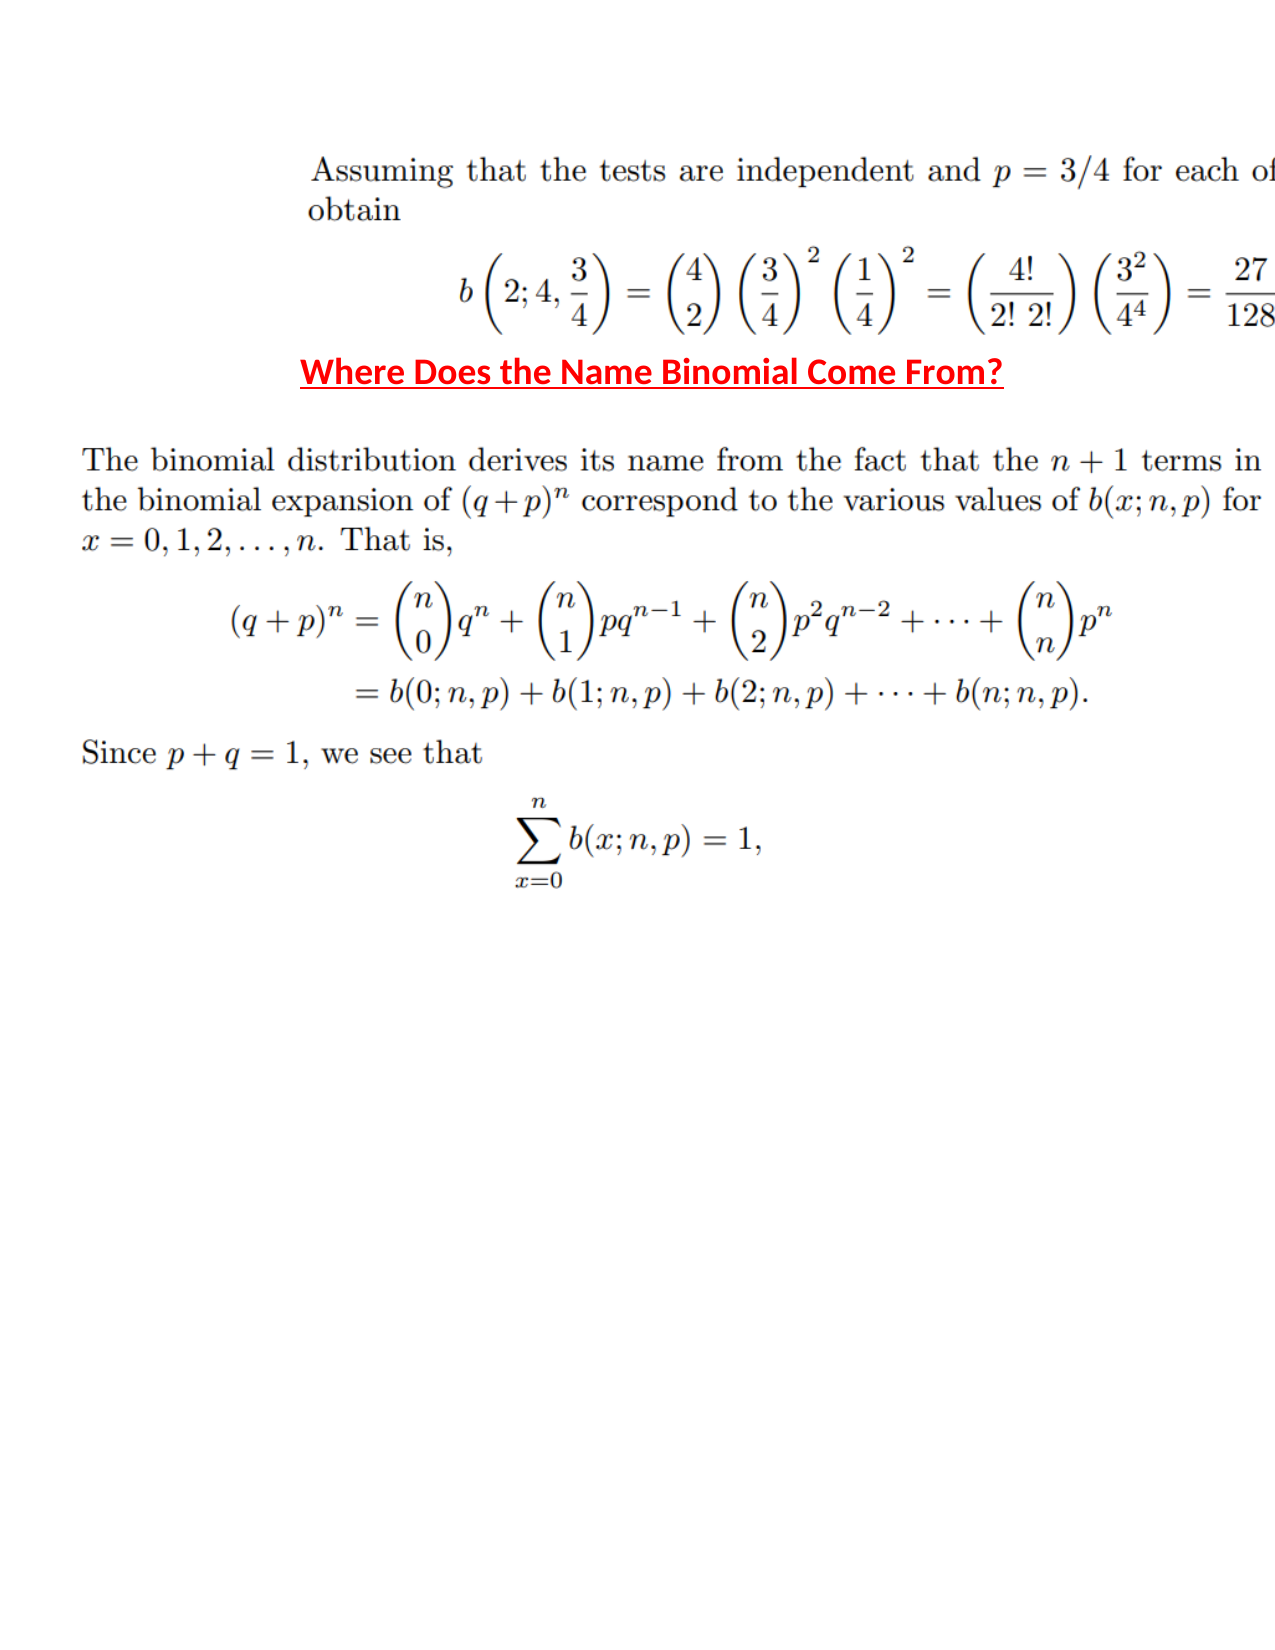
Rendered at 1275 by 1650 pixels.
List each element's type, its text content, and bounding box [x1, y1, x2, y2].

picture [60, 432, 1275, 910]
text Where Does the Name Binomial Come From? [225, 348, 1125, 394]
picture [300, 150, 1275, 349]
